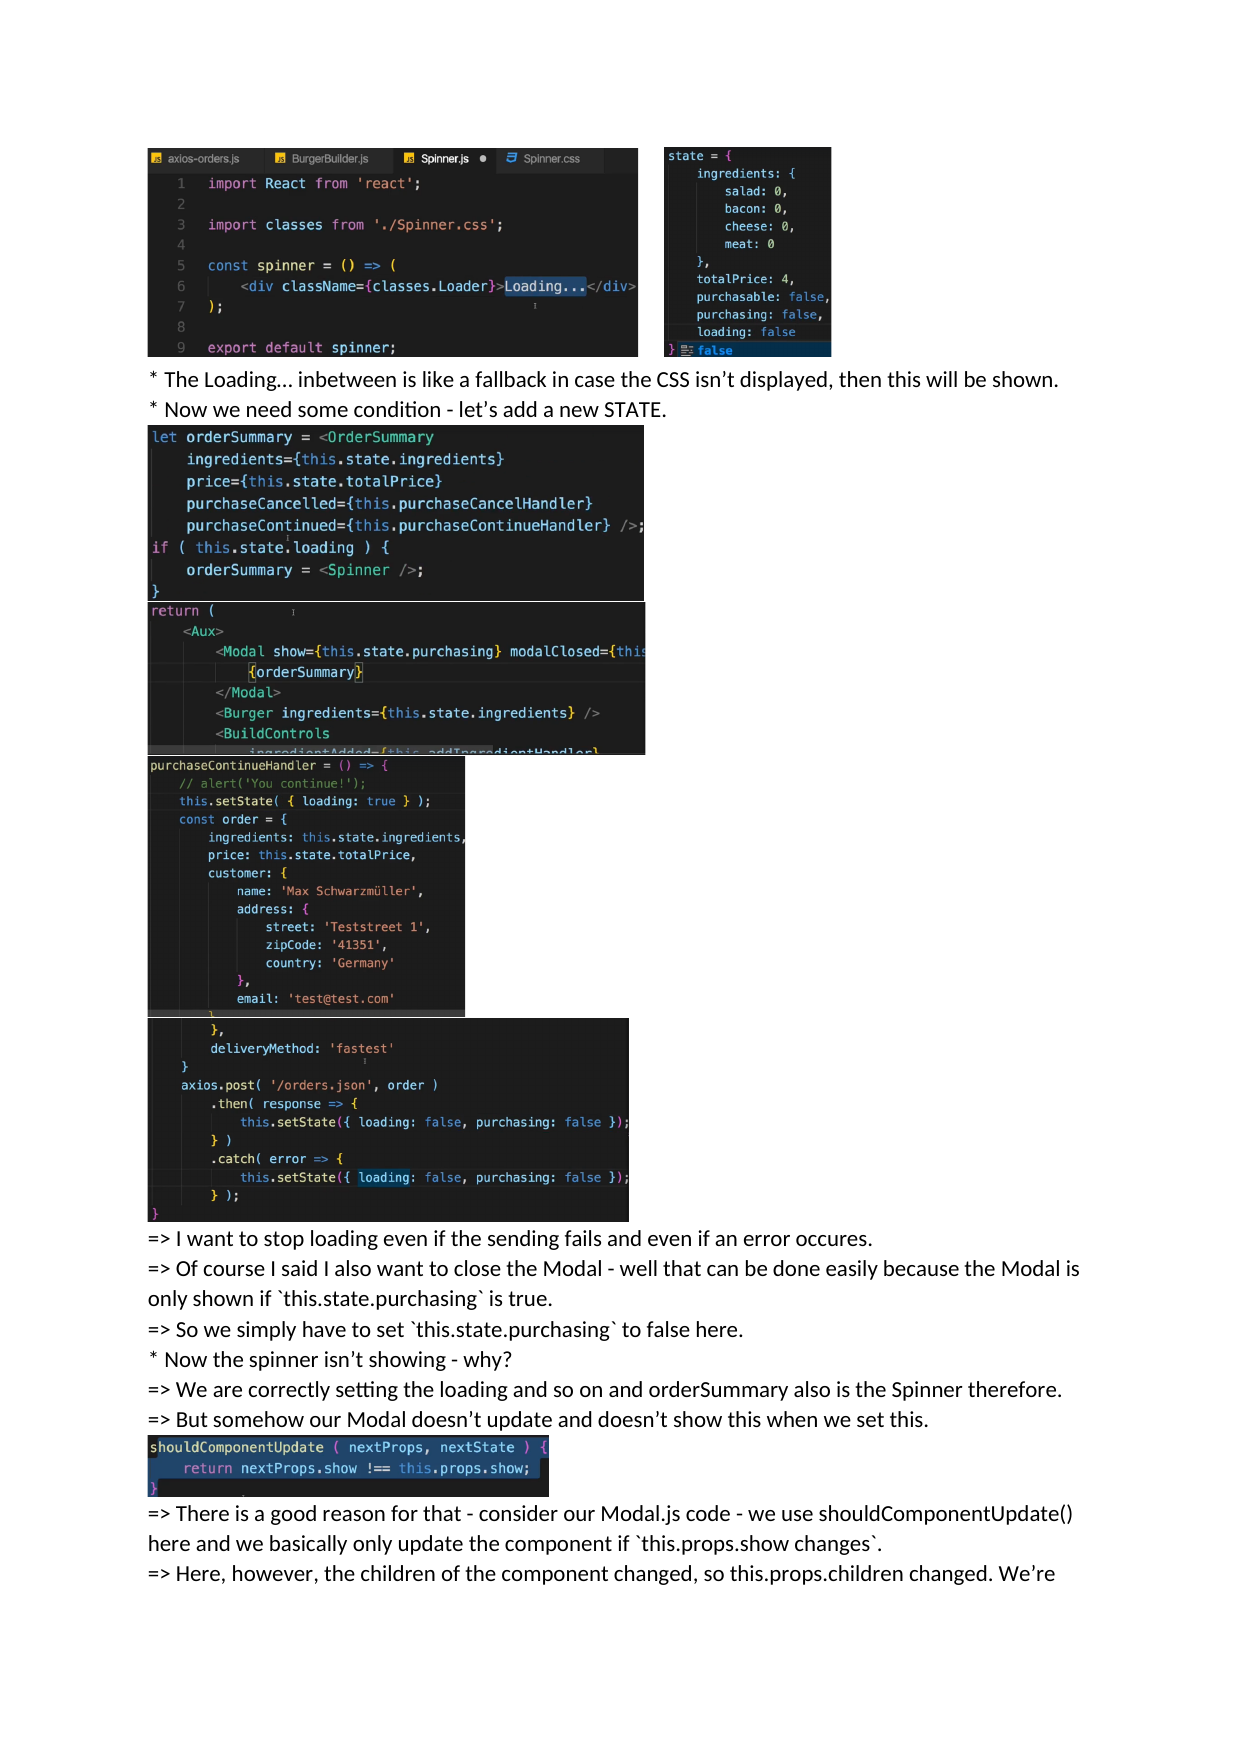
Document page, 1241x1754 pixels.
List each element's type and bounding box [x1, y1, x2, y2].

picture [664, 147, 832, 357]
picture [147, 1018, 629, 1222]
picture [147, 756, 466, 1017]
picture [147, 602, 646, 755]
picture [147, 425, 644, 601]
picture [147, 148, 639, 357]
picture [147, 1435, 549, 1497]
text [148, 148, 1093, 1588]
